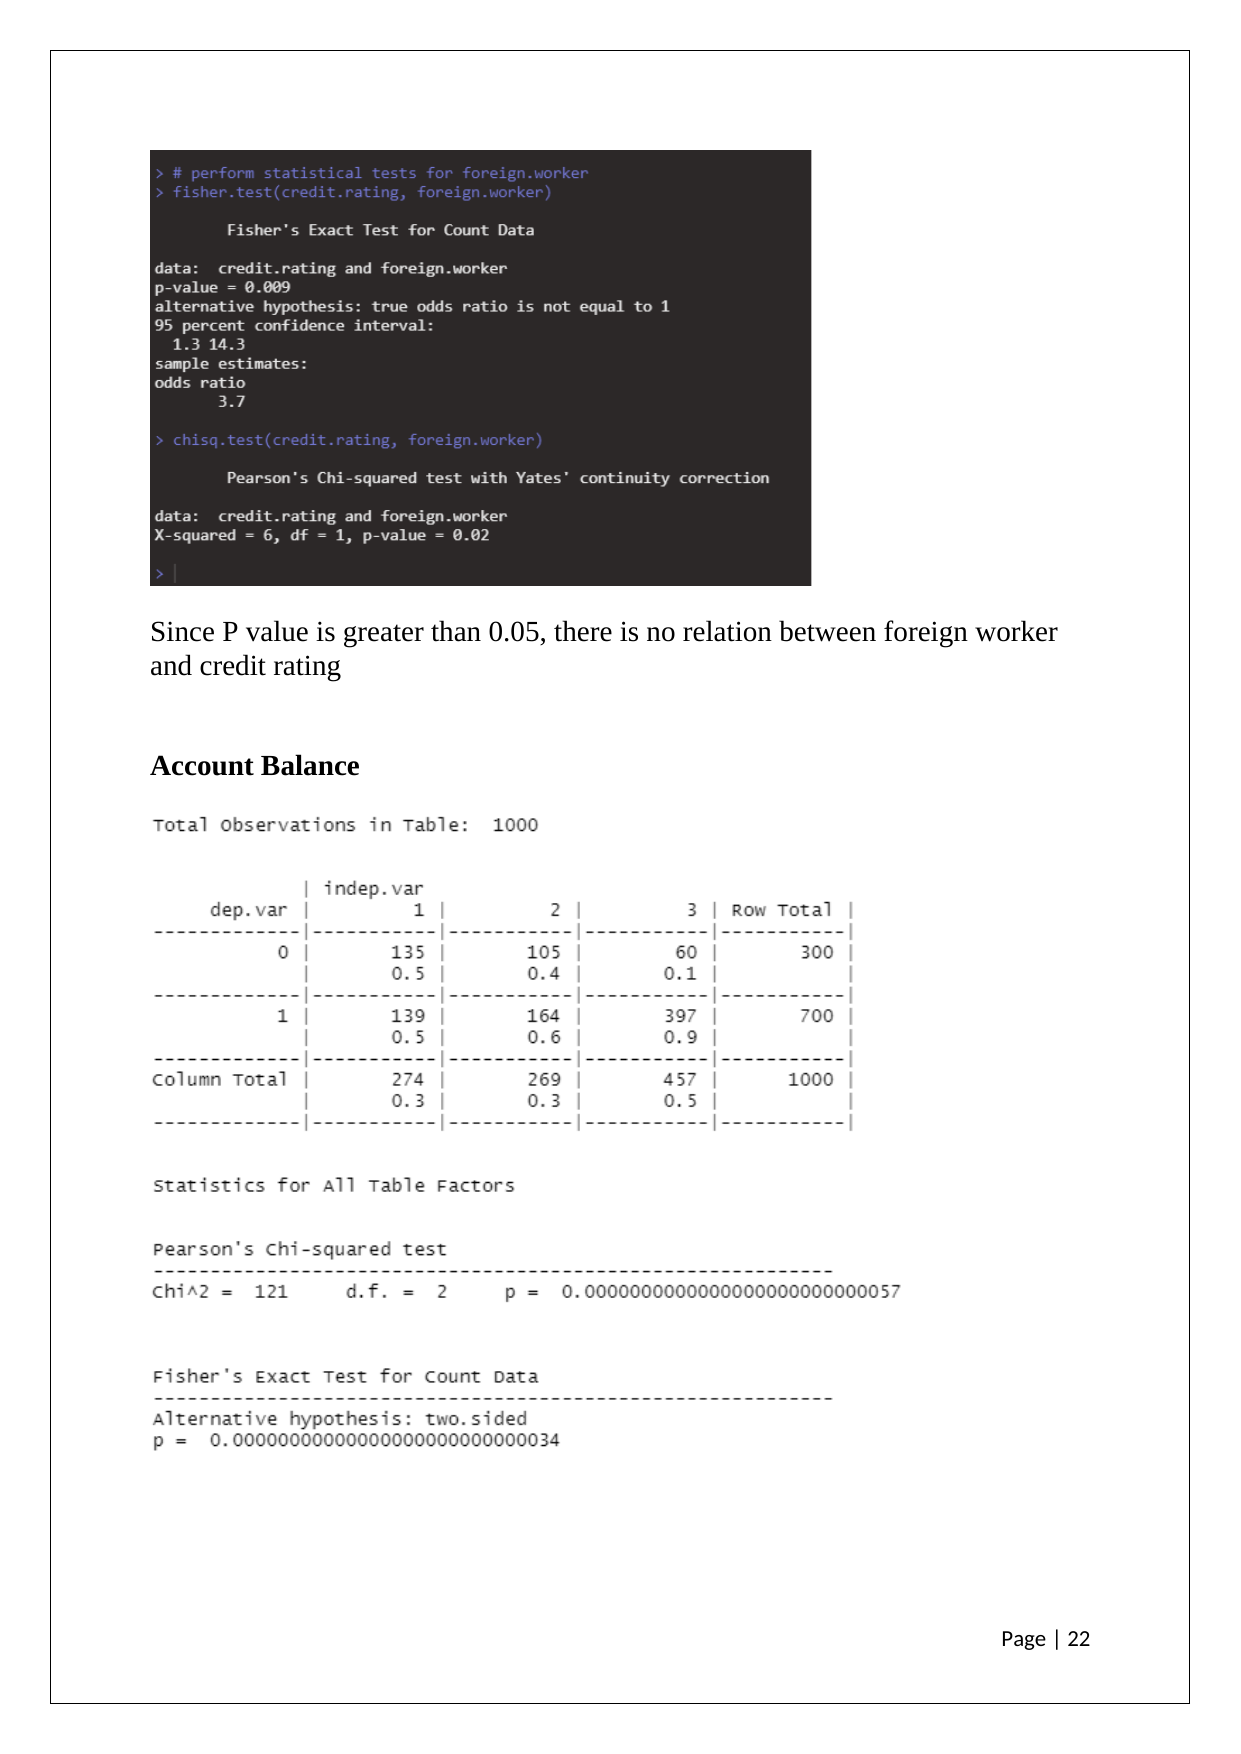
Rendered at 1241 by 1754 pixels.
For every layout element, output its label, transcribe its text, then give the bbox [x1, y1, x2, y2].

text Since P value is greater than 0.05, there is no relation between foreign worker and credit rating [150, 614, 1090, 681]
text Account Balance [150, 748, 1090, 781]
picture [150, 797, 984, 1462]
picture [150, 150, 812, 586]
